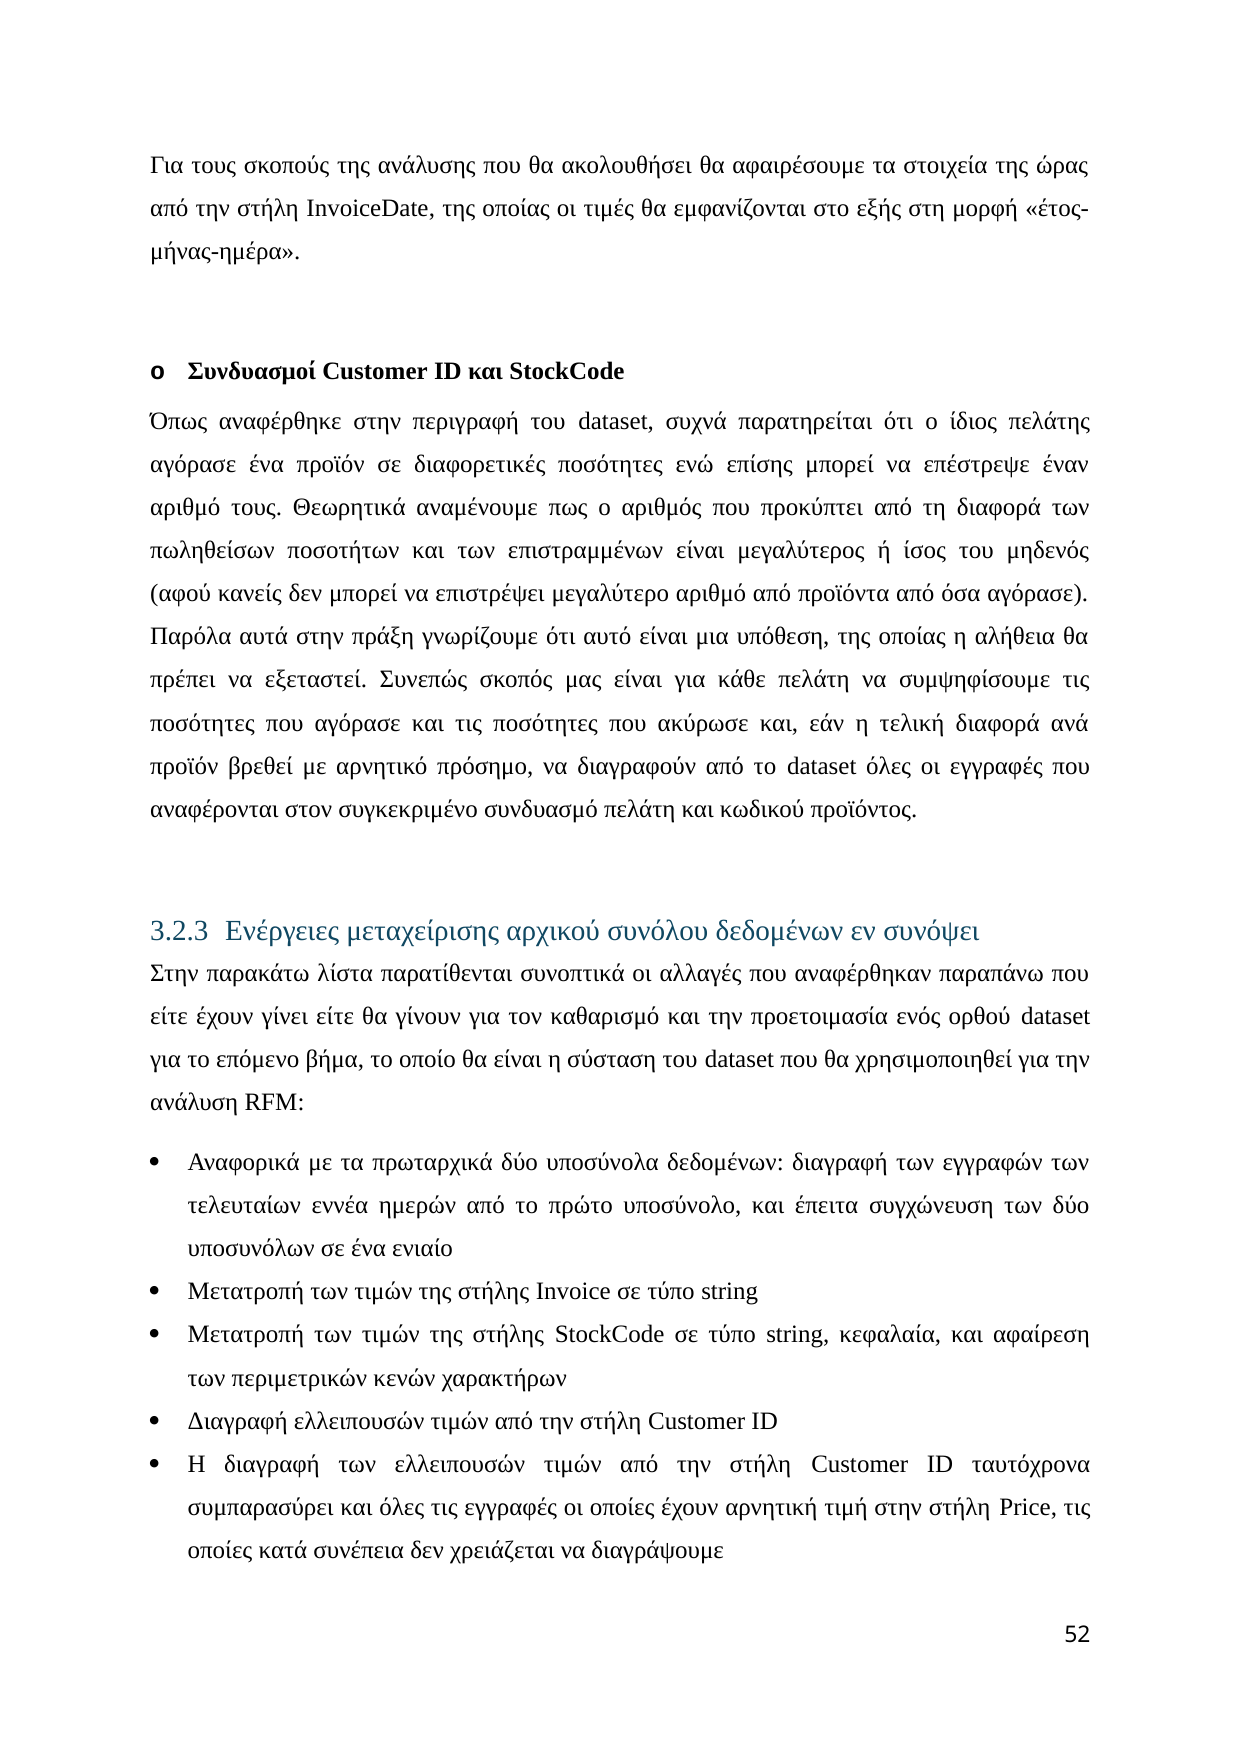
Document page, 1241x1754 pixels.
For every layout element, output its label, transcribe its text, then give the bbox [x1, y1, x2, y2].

text Για τους σκοπούς της ανάλυσης που θα ακολουθήσει θα αφαιρέσουμε τα στοιχεία της ώρας από την στήλη InvoiceDate, της οποίας οι τιμές θα εμφανίζονται στο εξής στη μορφή «έτος-μήνας-ημέρα». [150, 150, 1090, 265]
list Μετατροπή των τιμών της στήλης Invoice σε τύπο string [150, 1276, 1090, 1305]
list Συνδυασμοί Customer ID και StockCode [150, 356, 1090, 387]
list Αναφορικά με τα πρωταρχικά δύο υποσύνολα δεδομένων: διαγραφή των εγγραφών των τελευταίων εννέα ημερών από το πρώτο υποσύνολο, και έπειτα συγχώνευση των δύο υποσυνόλων σε ένα ενιαίο [150, 1147, 1090, 1262]
list Η διαγραφή των ελλειπουσών τιμών από την στήλη Customer ID ταυτόχρονα συμπαρασύρει και όλες τις εγγραφές οι οποίες έχουν αρνητική τιμή στην στήλη Price, τις οποίες κατά συνέπεια δεν χρειάζεται να διαγράψουμε [150, 1449, 1090, 1564]
list Μετατροπή των τιμών της στήλης StockCode σε τύπο string, κεφαλαία, και αφαίρεση των περιμετρικών κενών χαρακτήρων [150, 1319, 1090, 1391]
subtitle Ενέργειες μεταχείρισης αρχικού συνόλου δεδομένων εν συνόψει [150, 913, 1090, 947]
list Διαγραφή ελλειπουσών τιμών από την στήλη Customer ID [150, 1406, 1090, 1434]
text Στην παρακάτω λίστα παρατίθενται συνοπτικά οι αλλαγές που αναφέρθηκαν παραπάνω που είτε έχουν γίνει είτε θα γίνουν για τον καθαρισμό και την προετοιμασία ενός ορθού dataset για το επόμενο βήμα, το οποίο θα είναι η σύσταση του dataset που θα χρησιμοποιηθεί για την ανάλυση RFM: [150, 958, 1090, 1116]
text Όπως αναφέρθηκε στην περιγραφή του dataset, συχνά παρατηρείται ότι ο ίδιος πελάτης αγόρασε ένα προϊόν σε διαφορετικές ποσότητες ενώ επίσης μπορεί να επέστρεψε έναν αριθμό τους. Θεωρητικά αναμένουμε πως ο αριθμός που προκύπτει από τη διαφορά των πωληθείσων ποσοτήτων και των επιστραμμένων είναι μεγαλύτερος ή ίσος του μηδενός (αφού κανείς δεν μπορεί να επιστρέψει μεγαλύτερο αριθμό από προϊόντα από όσα αγόρασε). Παρόλα αυτά στην πράξη γνωρίζουμε ότι αυτό είναι μια υπόθεση, της οποίας η αλήθεια θα πρέπει να εξεταστεί. Συνεπώς σκοπός μας είναι για κάθε πελάτη να συμψηφίσουμε τις ποσότητες που αγόρασε και τις ποσότητες που ακύρωσε και, εάν η τελική διαφορά ανά προϊόν βρεθεί με αρνητικό πρόσημο, να διαγραφούν από το dataset όλες οι εγγραφές που αναφέρονται στον συγκεκριμένο συνδυασμό πελάτη και κωδικού προϊόντος. [150, 406, 1090, 823]
